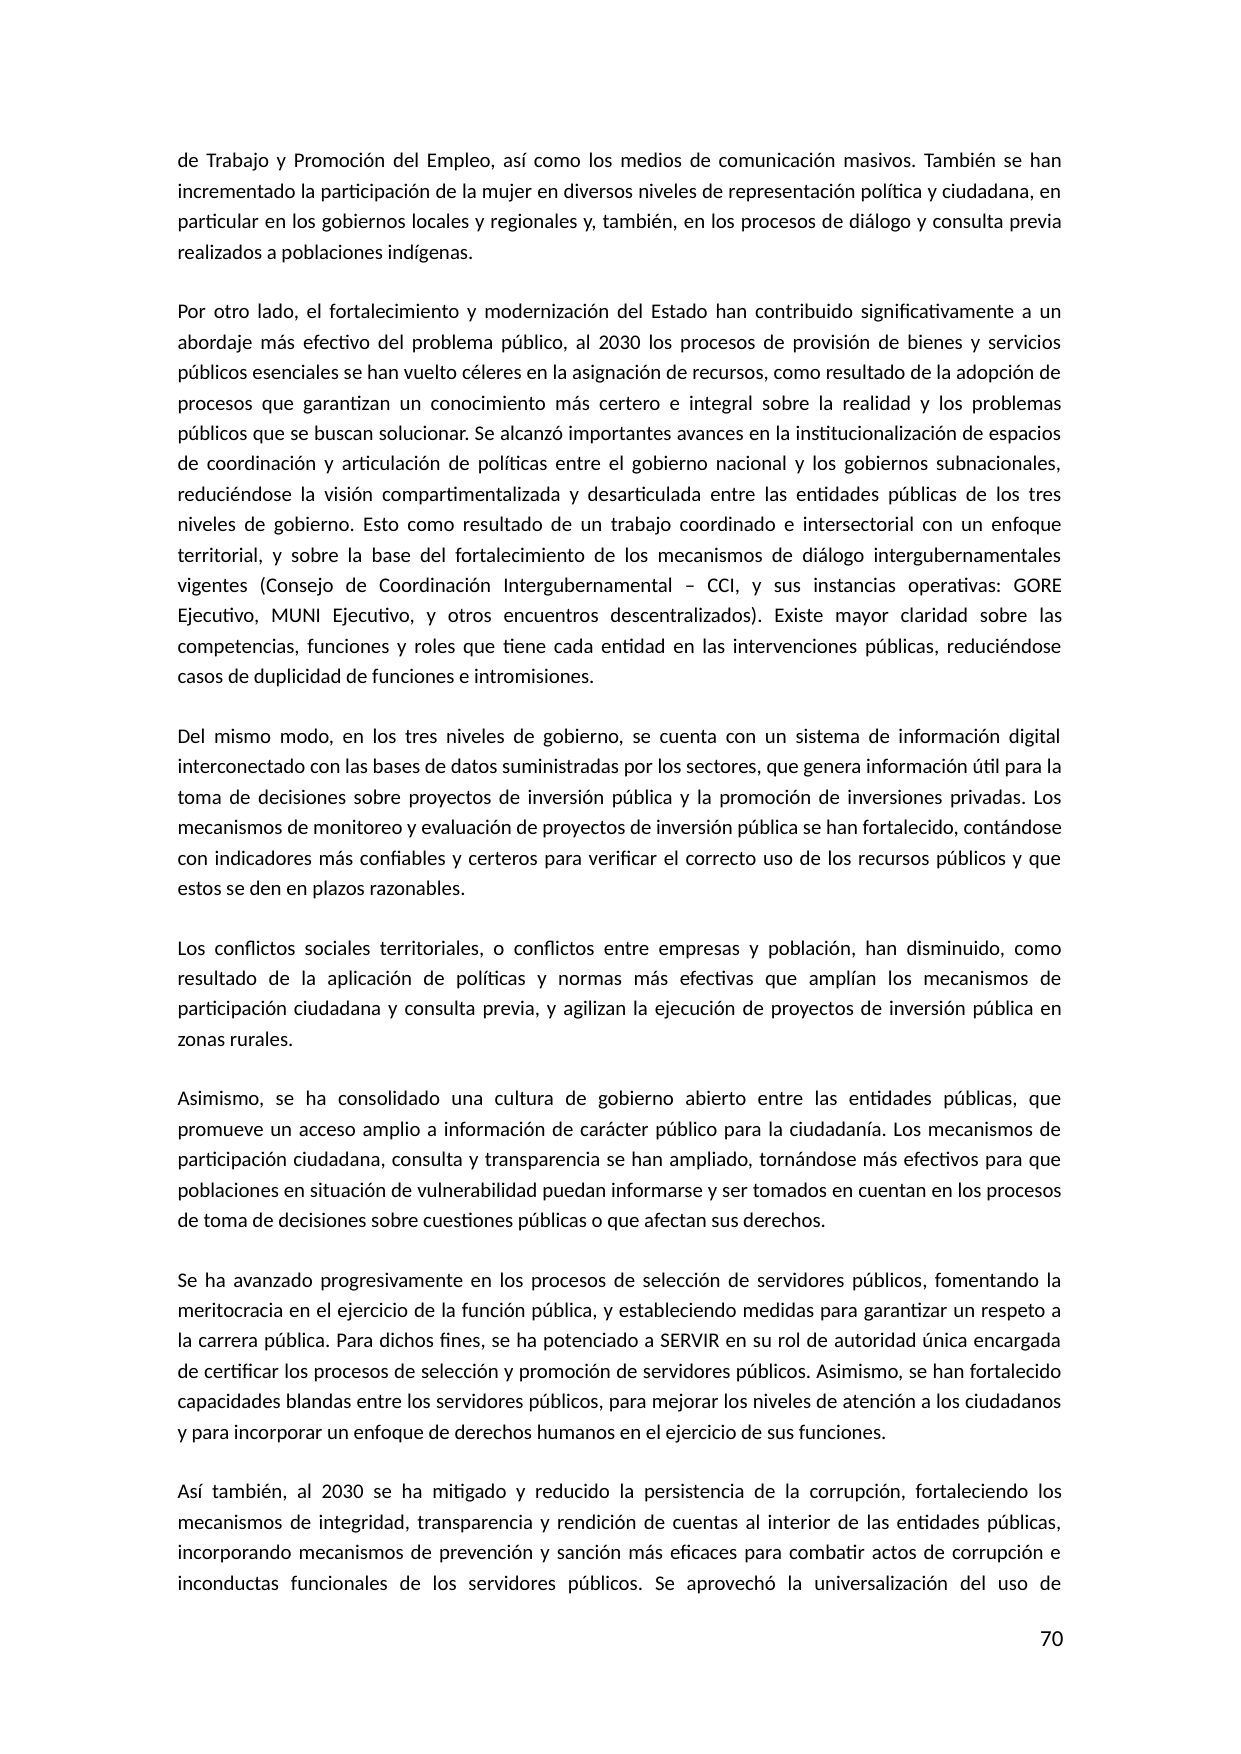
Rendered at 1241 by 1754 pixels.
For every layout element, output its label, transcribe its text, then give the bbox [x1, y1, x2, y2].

text Por otro lado, el fortalecimiento y modernización del Estado han contribuido significativamente a un abordaje más efectivo del problema público, al 2030 los procesos de provisión de bienes y servicios públicos esenciales se han vuelto céleres en la asignación de recursos, como resultado de la adopción de procesos que garantizan un conocimiento más certero e integral sobre la realidad y los problemas públicos que se buscan solucionar. Se alcanzó importantes avances en la institucionalización de espacios de coordinación y articulación de políticas entre el gobierno nacional y los gobiernos subnacionales, reduciéndose la visión compartimentalizada y desarticulada entre las entidades públicas de los tres niveles de gobierno. Esto como resultado de un trabajo coordinado e intersectorial con un enfoque territorial, y sobre la base del fortalecimiento de los mecanismos de diálogo intergubernamentales vigentes (Consejo de Coordinación Intergubernamental – CCI, y sus instancias operativas: GORE Ejecutivo, MUNI Ejecutivo, y otros encuentros descentralizados). Existe mayor claridad sobre las competencias, funciones y roles que tiene cada entidad en las intervenciones públicas, reduciéndose casos de duplicidad de funciones e intromisiones. [177, 298, 1063, 689]
text Los conflictos sociales territoriales, o conflictos entre empresas y población, han disminuido, como resultado de la aplicación de políticas y normas más efectivas que amplían los mecanismos de participación ciudadana y consulta previa, y agilizan la ejecución de proyectos de inversión pública en zonas rurales. [177, 935, 1063, 1051]
text Del mismo modo, en los tres niveles de gobierno, se cuenta con un sistema de información digital interconectado con las bases de datos suministradas por los sectores, que genera información útil para la toma de decisiones sobre proyectos de inversión pública y la promoción de inversiones privadas. Los mecanismos de monitoreo y evaluación de proyectos de inversión pública se han fortalecido, contándose con indicadores más confiables y certeros para verificar el correcto uso de los recursos públicos y que estos se den en plazos razonables. [177, 723, 1063, 901]
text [177, 148, 1063, 264]
text Asimismo, se ha consolidado una cultura de gobierno abierto entre las entidades públicas, que promueve un acceso amplio a información de carácter público para la ciudadanía. Los mecanismos de participación ciudadana, consulta y transparencia se han ampliado, tornándose más efectivos para que poblaciones en situación de vulnerabilidad puedan informarse y ser tomados en cuentan en los procesos de toma de decisiones sobre cuestiones públicas o que afectan sus derechos. [177, 1086, 1063, 1233]
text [177, 1478, 1063, 1595]
text Se ha avanzado progresivamente en los procesos de selección de servidores públicos, fomentando la meritocracia en el ejercicio de la función pública, y estableciendo medidas para garantizar un respeto a la carrera pública. Para dichos fines, se ha potenciado a SERVIR en su rol de autoridad única encargada de certificar los procesos de selección y promoción de servidores públicos. Asimismo, se han fortalecido capacidades blandas entre los servidores públicos, para mejorar los niveles de atención a los ciudadanos y para incorporar un enfoque de derechos humanos en el ejercicio de sus funciones. [177, 1267, 1063, 1444]
